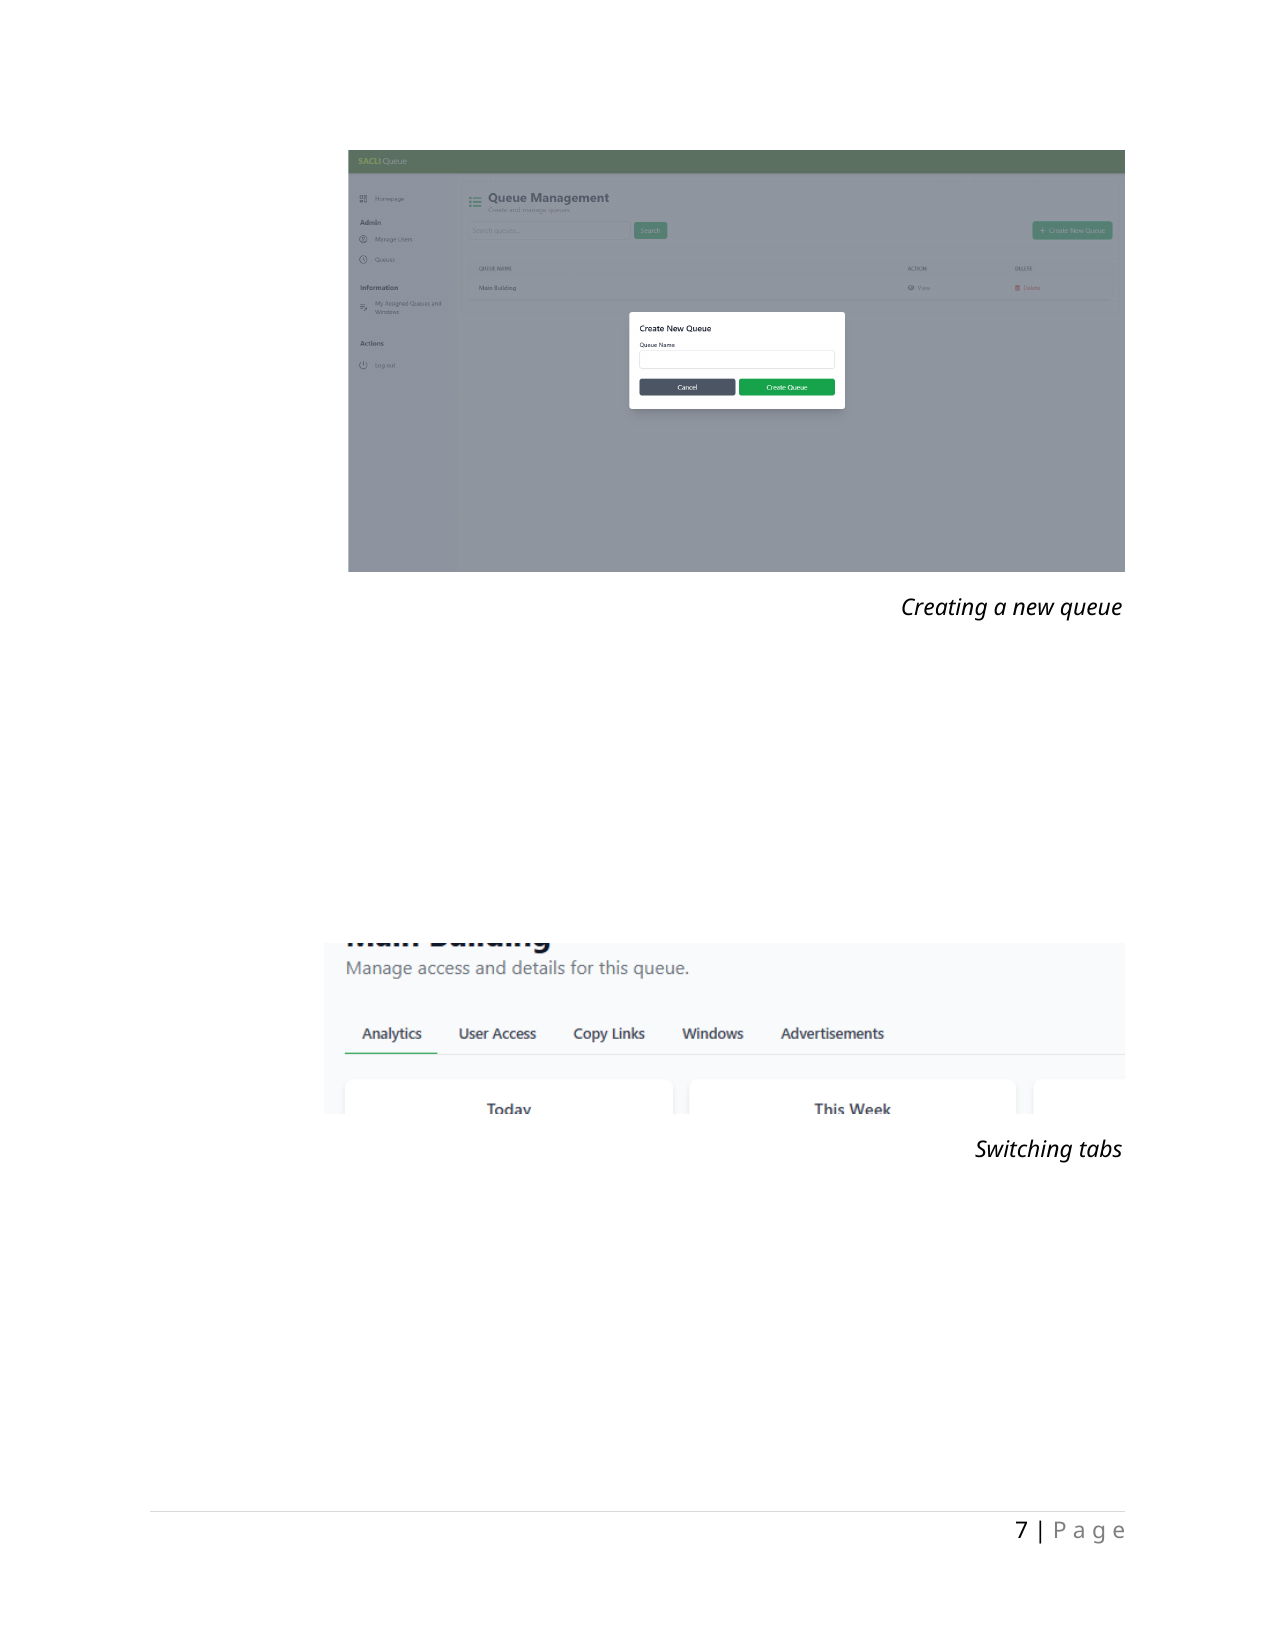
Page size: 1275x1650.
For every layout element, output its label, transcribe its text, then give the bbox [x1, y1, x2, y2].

text Creating a new queue [150, 590, 1125, 622]
picture [348, 150, 1125, 572]
picture [323, 943, 1125, 1114]
text Switching tabs [150, 1133, 1125, 1164]
